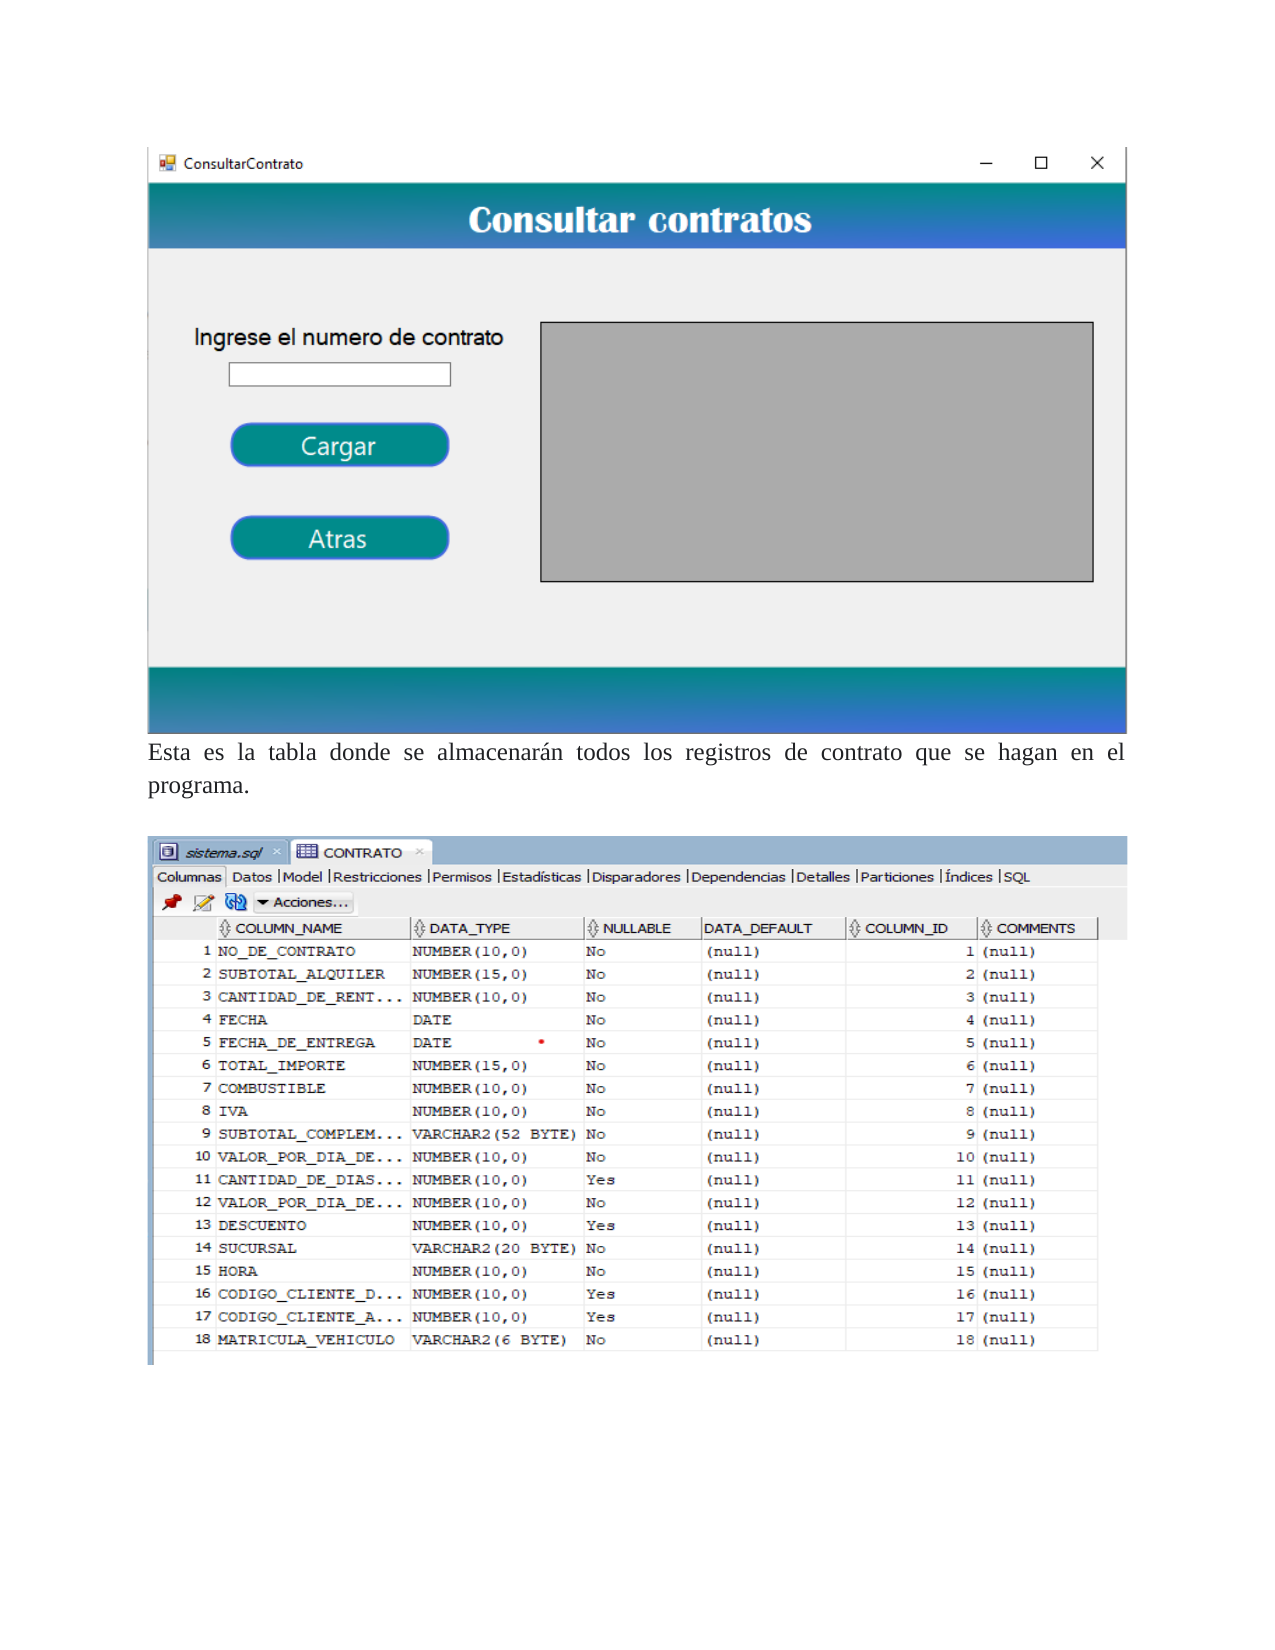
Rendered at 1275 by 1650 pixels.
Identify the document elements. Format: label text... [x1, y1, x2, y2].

text Esta es la tabla donde se almacenarán todos los registros de contrato que se hagan en el programa. [148, 766, 1127, 799]
picture [147, 836, 1128, 1365]
picture [147, 147, 1128, 734]
